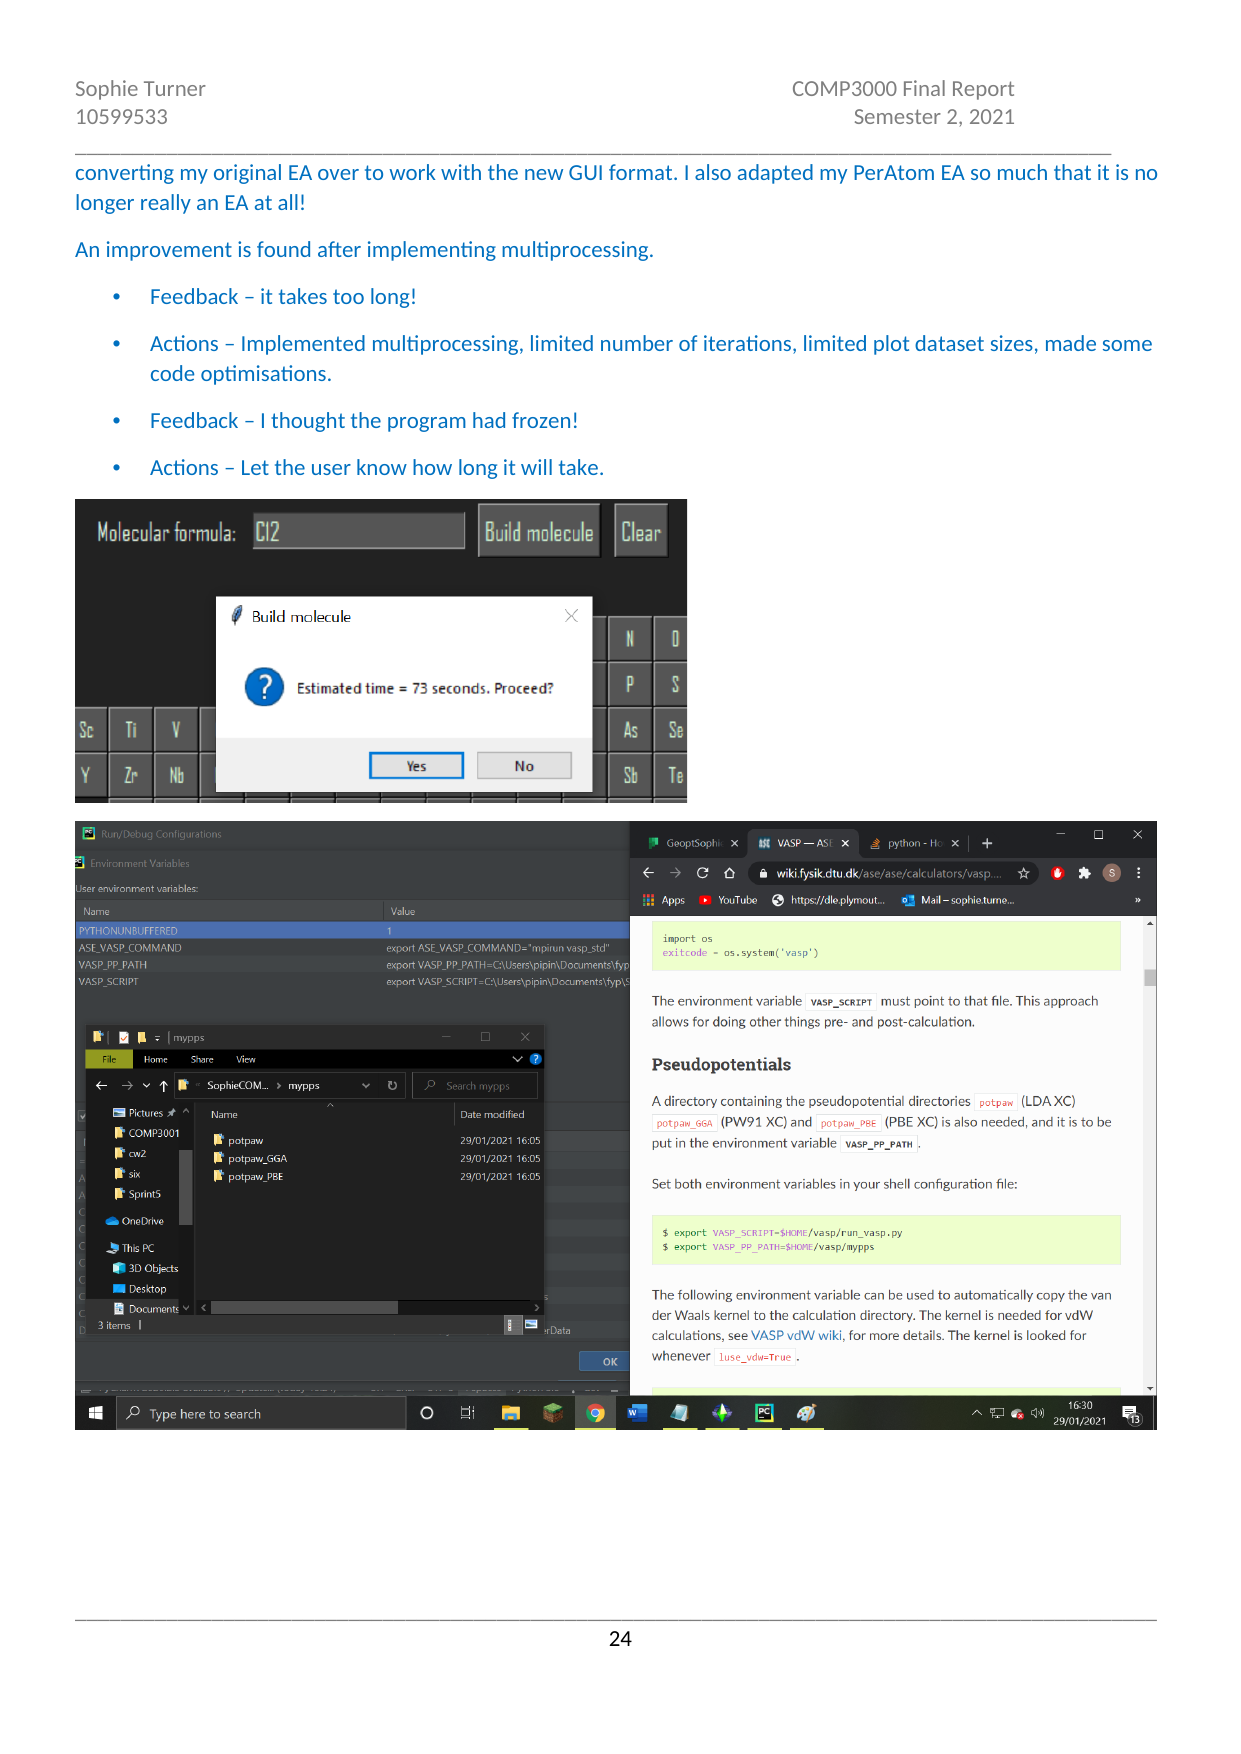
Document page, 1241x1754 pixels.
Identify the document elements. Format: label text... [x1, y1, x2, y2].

list Feedback – it takes too long! [112, 282, 1165, 310]
picture [75, 499, 688, 803]
list Actions – Implemented multiprocessing, limited number of iterations, limited plot dataset sizes, made some code optimisations. [112, 329, 1165, 387]
picture [75, 821, 1166, 1434]
text An improvement is found after implementing multiprocessing. [75, 235, 1165, 263]
list Actions – Let the user know how long it will take. [112, 453, 1165, 481]
text converting my original EA over to work with the new GUI format. I also adapted my PerAtom EA so much that it is no longer really an EA at all! [75, 158, 1165, 216]
list Feedback – I thought the program had frozen! [112, 406, 1165, 434]
